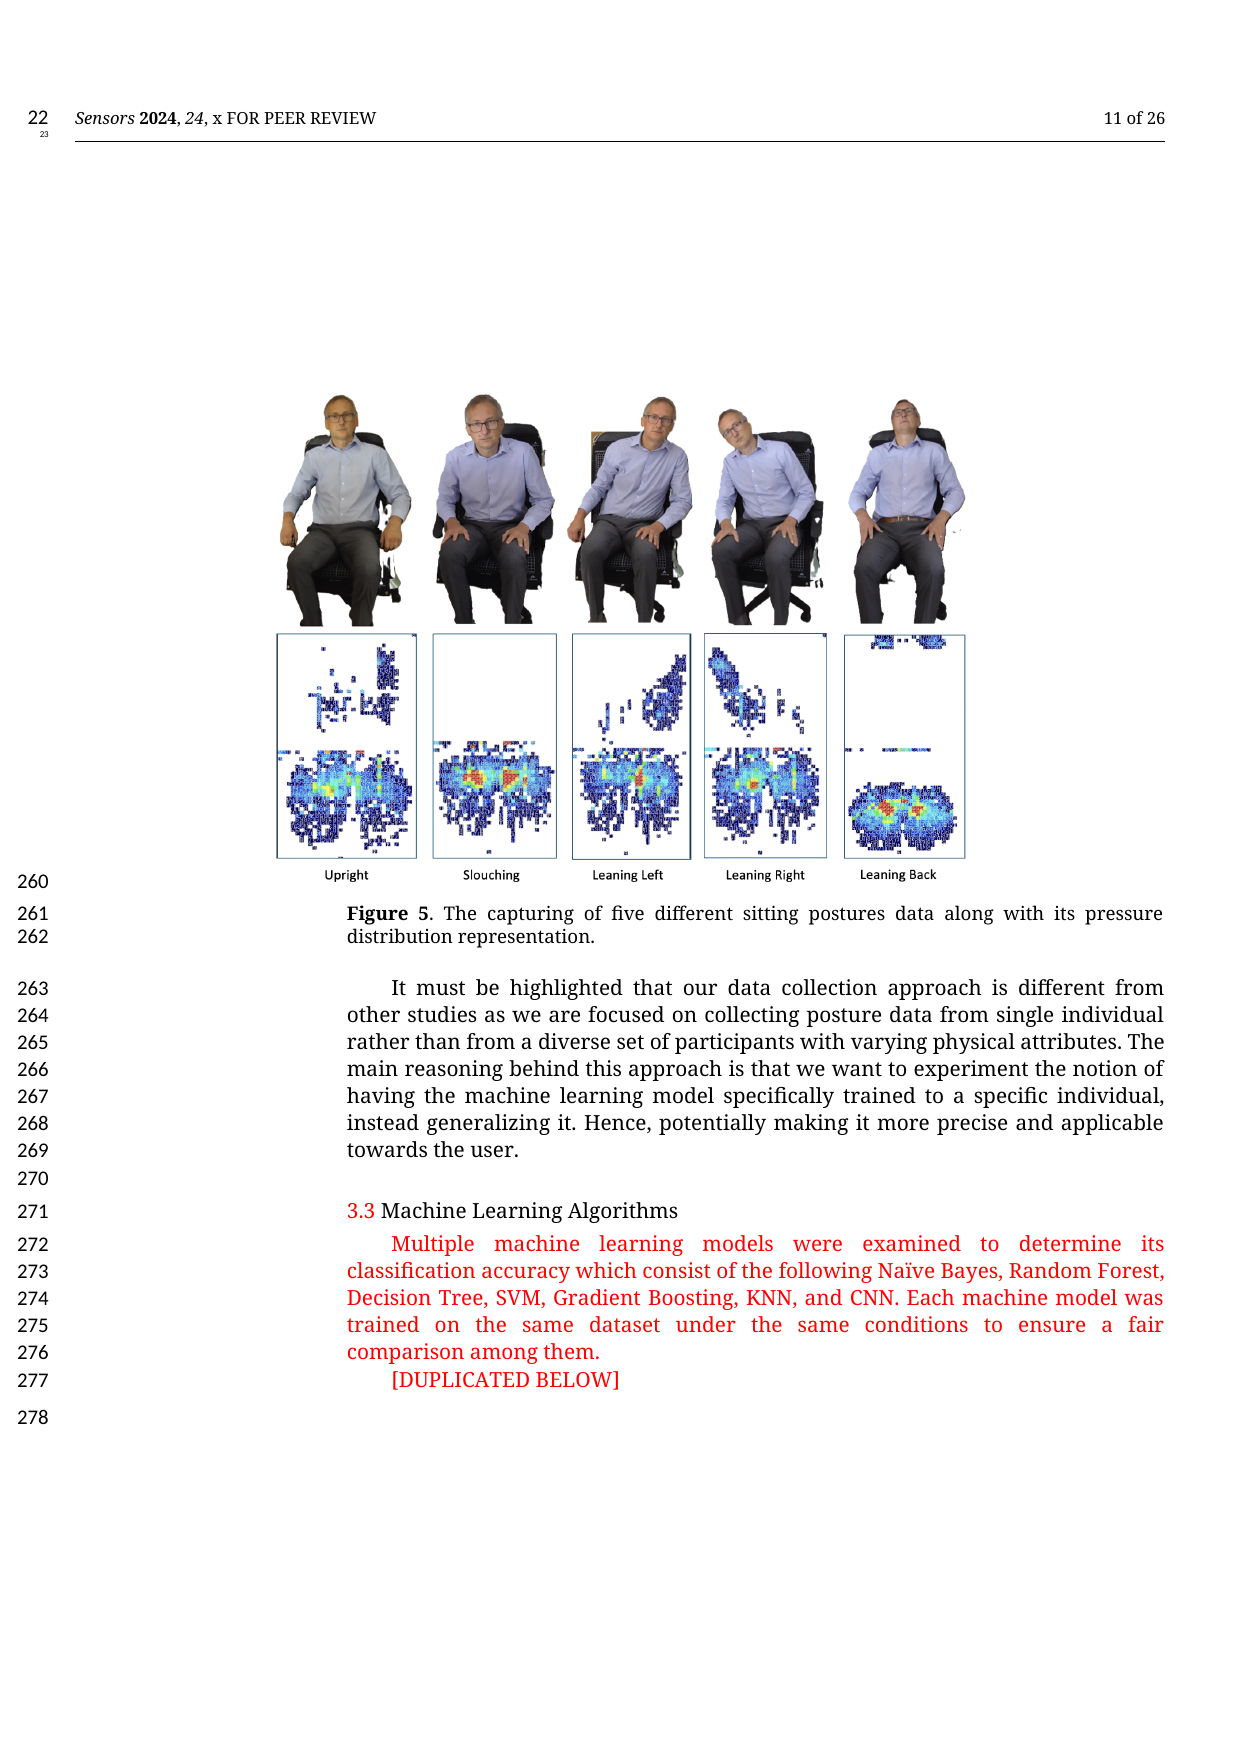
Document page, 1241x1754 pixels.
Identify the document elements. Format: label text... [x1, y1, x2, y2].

text [DUPLICATED BELOW] [347, 1365, 1165, 1392]
picture [261, 373, 979, 889]
subtitle 3.3 Machine Learning Algorithms [347, 1197, 1165, 1224]
text Multiple machine learning models were examined to determine its classification accuracy which consist of the following Naïve Bayes, Random Forest, Decision Tree, SVM, Gradient Boosting, KNN, and CNN. Each machine model was trained on the same dataset under the same conditions to ensure a fair comparison among them. [347, 1230, 1165, 1365]
text It must be highlighted that our data collection approach is different from other studies as we are focused on collecting posture data from single individual rather than from a diverse set of participants with varying physical attributes. The main reasoning behind this approach is that we want to experiment the notion of having the machine learning model specifically trained to a specific individual, instead generalizing it. Hence, potentially making it more precise and applicable towards the user. [347, 974, 1165, 1164]
text Figure 5. The capturing of five different sitting postures data along with its pressure distribution representation. [347, 901, 1165, 949]
